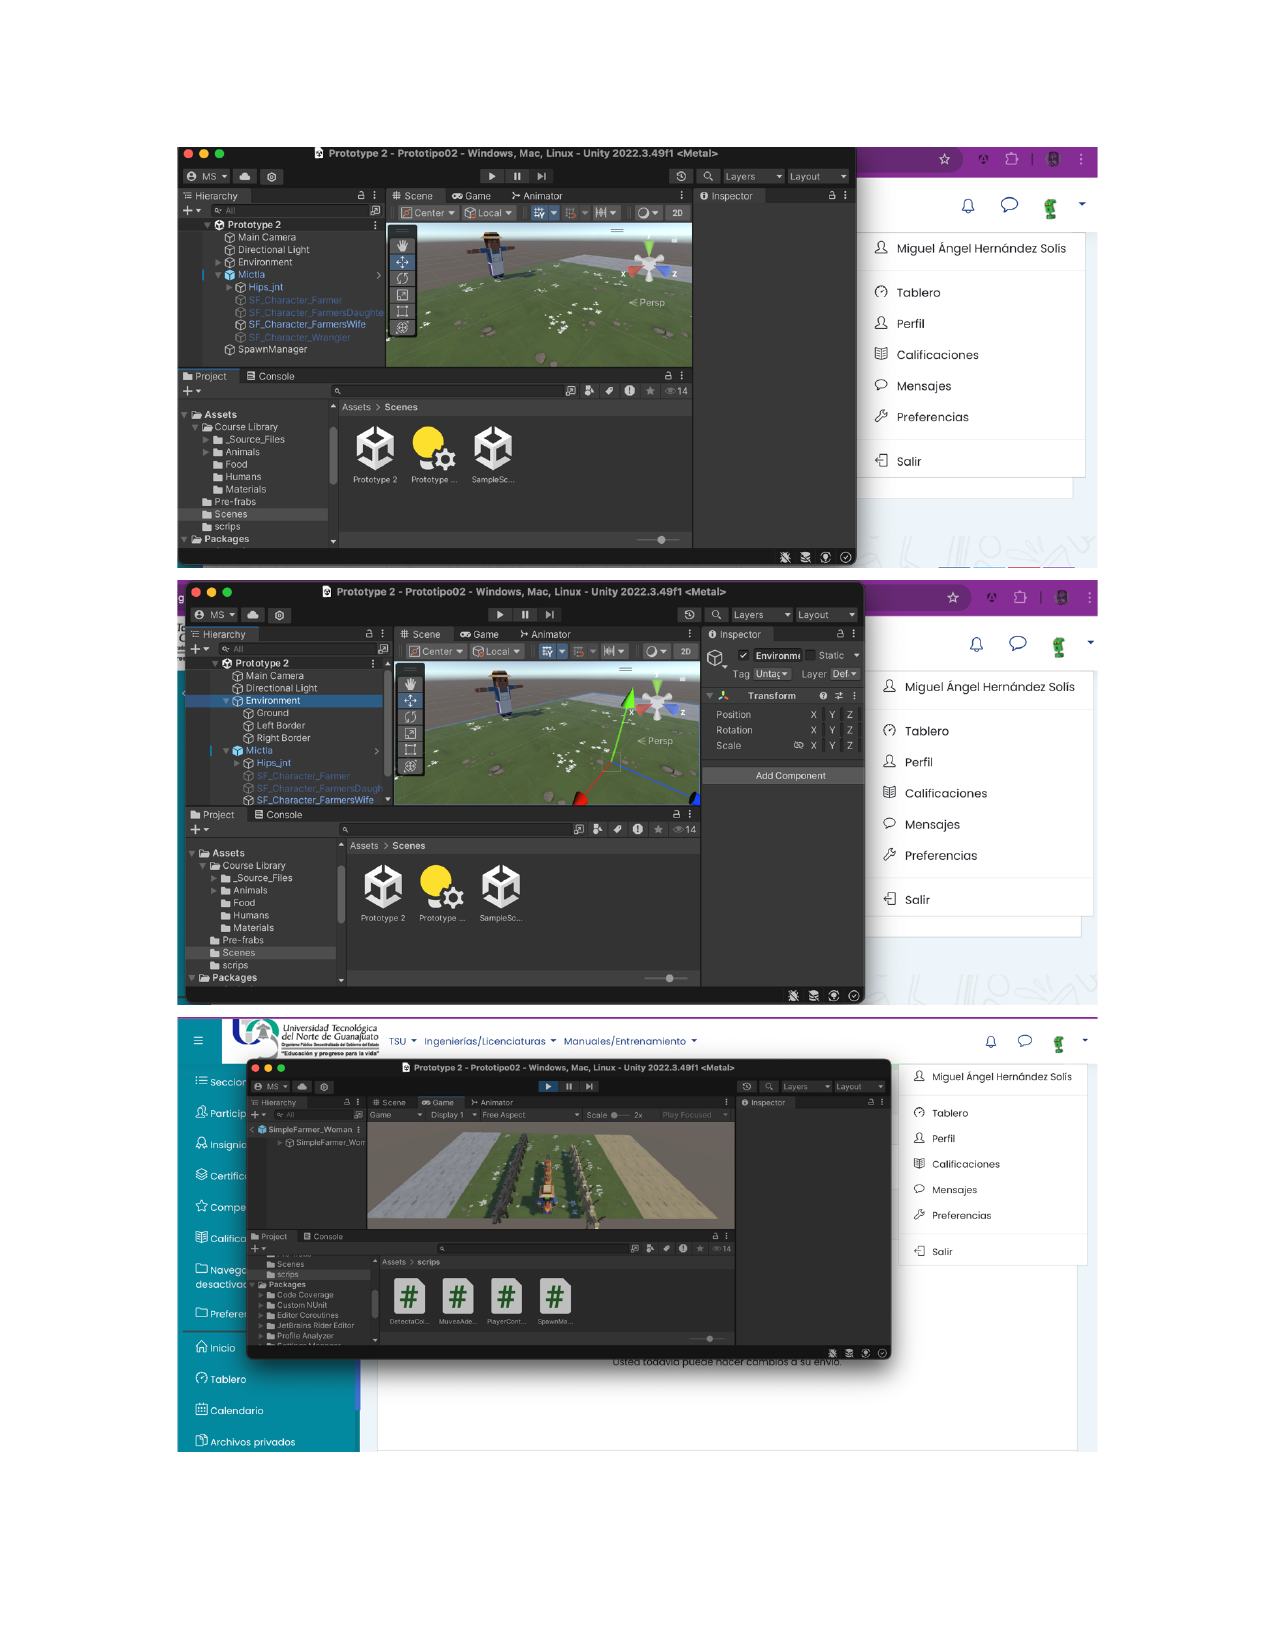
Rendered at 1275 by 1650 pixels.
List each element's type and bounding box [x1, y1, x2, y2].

picture [177, 580, 1098, 1005]
picture [177, 1017, 1098, 1452]
picture [177, 147, 1098, 568]
